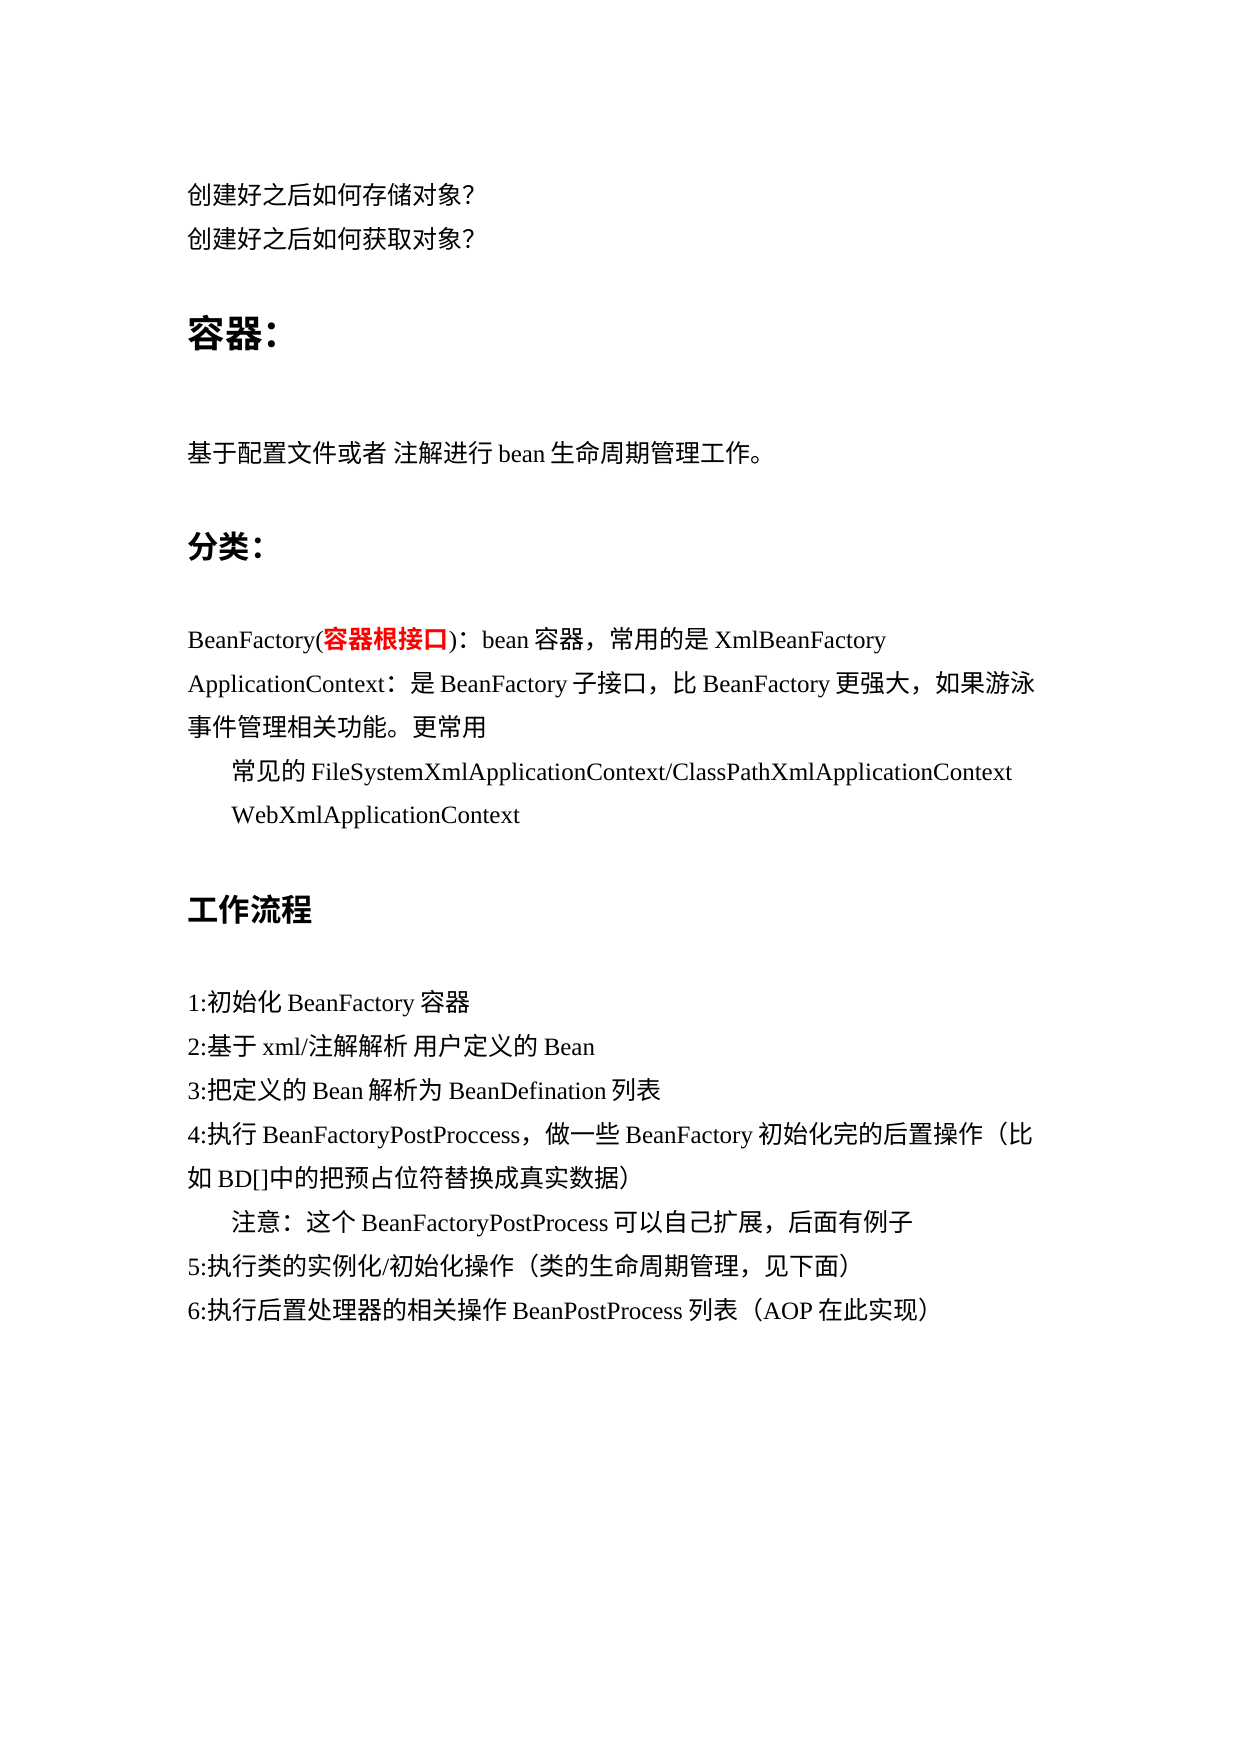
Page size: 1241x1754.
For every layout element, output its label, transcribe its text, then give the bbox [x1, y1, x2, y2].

text ApplicationContext：是BeanFactory子接口，比BeanFactory更强大，如果游泳事件管理相关功能。更常用 [187, 660, 1053, 748]
subtitle 分类： [187, 501, 1053, 589]
text 3:把定义的Bean解析为BeanDefination列表 [187, 1067, 1053, 1111]
subtitle 工作流程 [187, 863, 1053, 951]
text 6:执行后置处理器的相关操作BeanPostProcess列表（AOP在此实现） [187, 1287, 1053, 1331]
text 创建好之后如何获取对象？ [187, 216, 1053, 260]
text 注意：这个BeanFactoryPostProcess可以自己扩展，后面有例子 [187, 1199, 1053, 1243]
text 5:执行类的实例化/初始化操作（类的生命周期管理，见下面） [187, 1243, 1053, 1287]
text 4:执行BeanFactoryPostProccess，做一些BeanFactory初始化完的后置操作（比如BD[]中的把预占位符替换成真实数据） [187, 1111, 1053, 1199]
text WebXmlApplicationContext [187, 792, 1053, 836]
text 创建好之后如何存储对象？ [187, 172, 1053, 216]
text 基于配置文件或者 注解进行bean生命周期管理工作。 [187, 429, 1053, 473]
text 2:基于xml/注解解析 用户定义的Bean [187, 1022, 1053, 1067]
text 1:初始化BeanFactory容器 [187, 978, 1053, 1022]
text BeanFactory(容器根接口)：bean容器，常用的是XmlBeanFactory [187, 616, 1053, 660]
subtitle 容器： [187, 287, 1053, 375]
text 常见的FileSystemXmlApplicationContext/ClassPathXmlApplicationContext [187, 748, 1053, 792]
